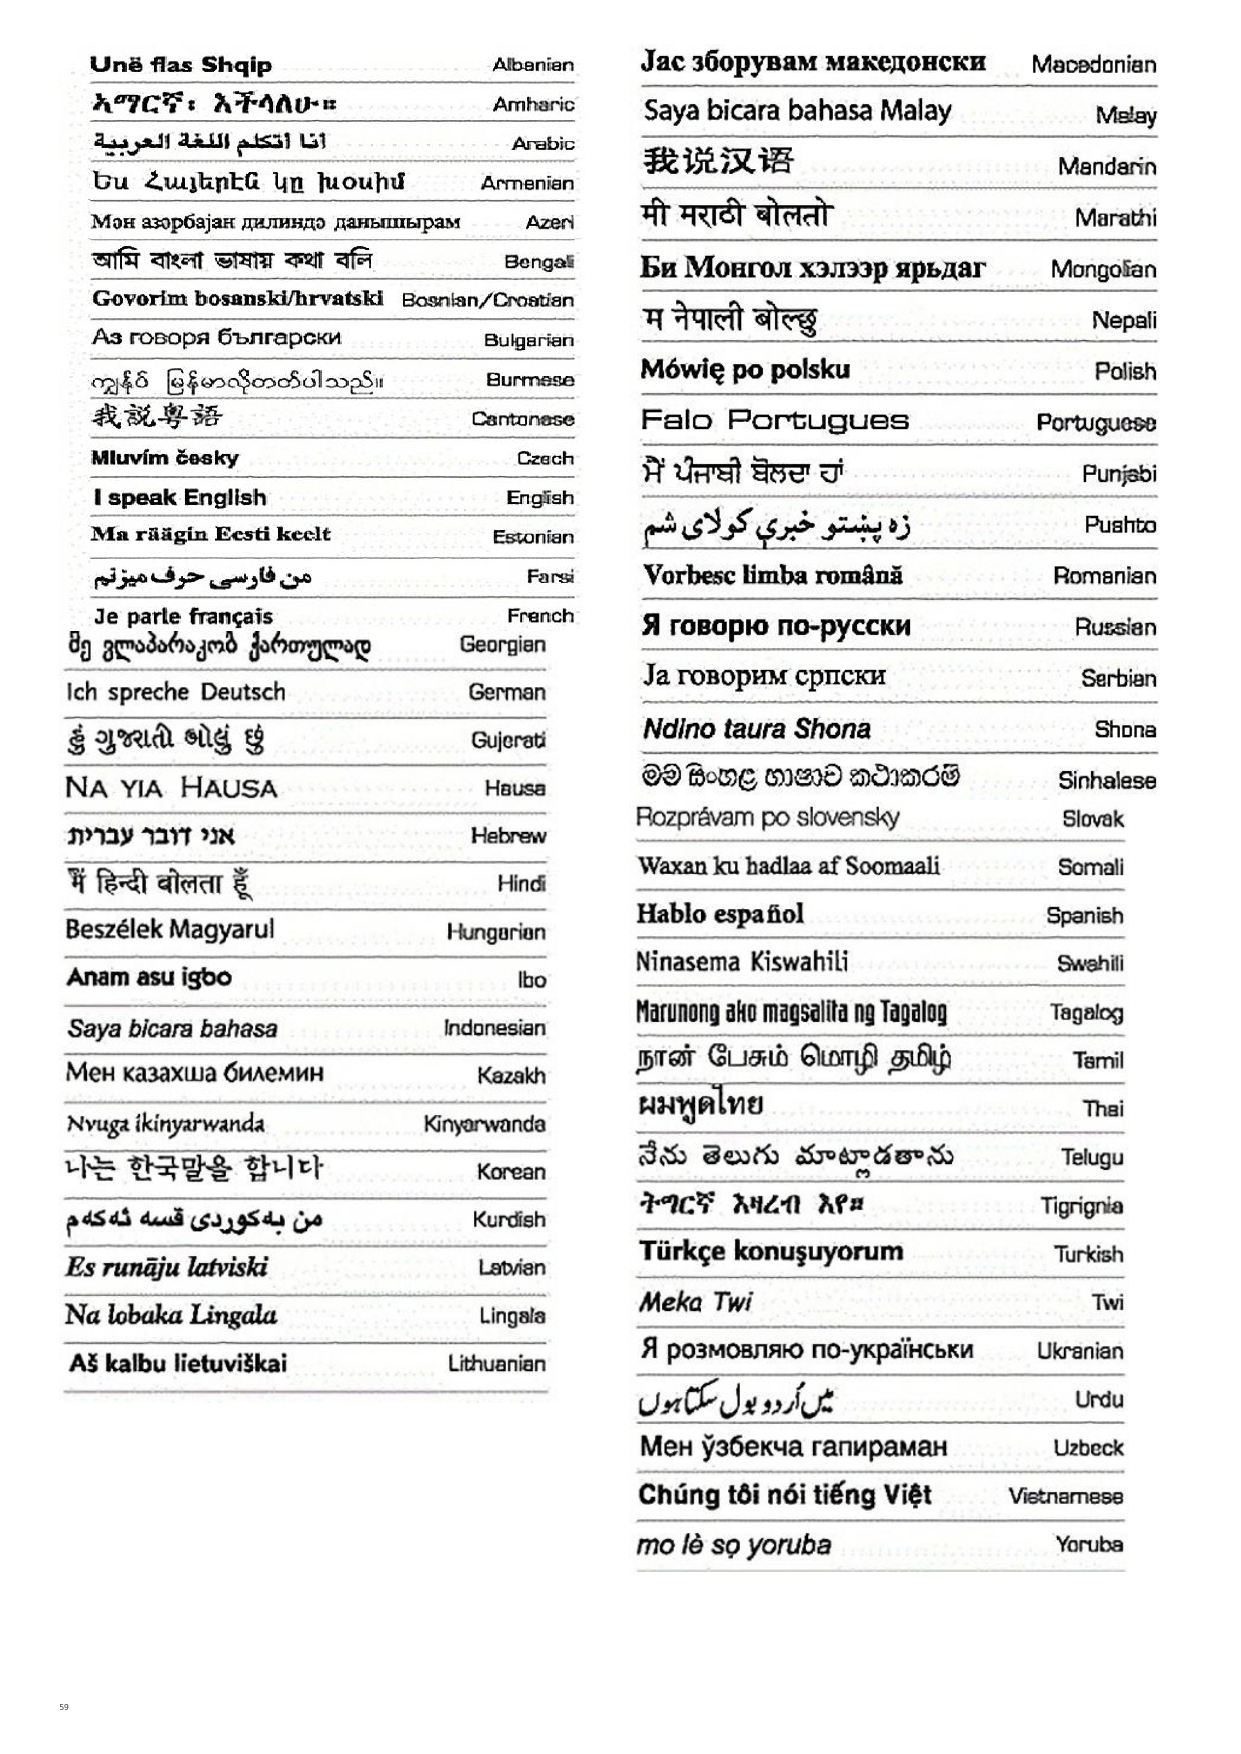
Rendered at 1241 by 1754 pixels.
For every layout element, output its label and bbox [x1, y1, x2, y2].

picture [628, 801, 1129, 1572]
picture [628, 44, 1161, 800]
picture [59, 44, 591, 1403]
